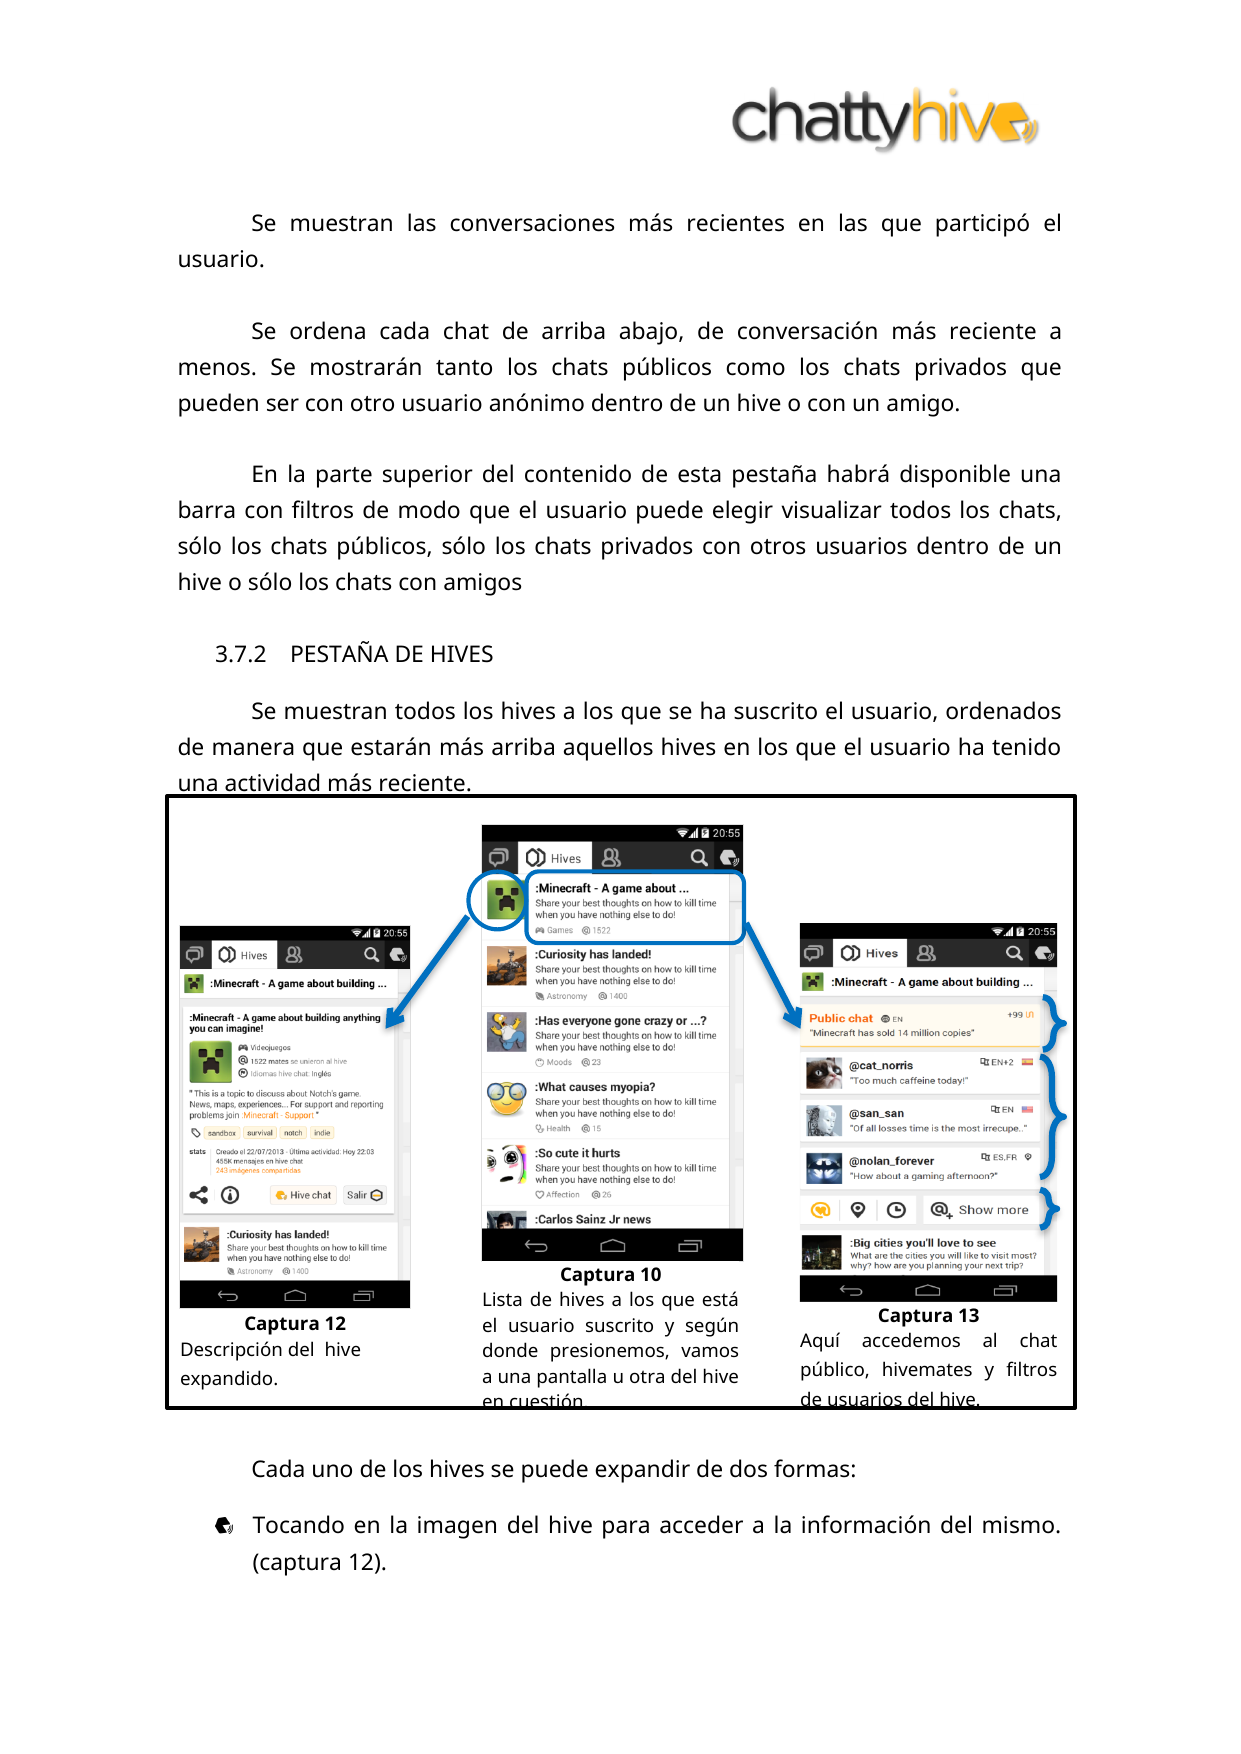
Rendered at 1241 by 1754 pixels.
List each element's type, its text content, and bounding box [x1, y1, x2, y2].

picture [482, 874, 524, 927]
text Cada uno de los hives se puede expandir de dos formas: [177, 1410, 1063, 1484]
list Tocando en la imagen del hive para acceder a la información del mismo. (captura 12). [215, 1509, 1063, 1577]
picture [799, 923, 1058, 1302]
text Se muestran todos los hives a los que se ha suscrito el usuario, ordenados de manera que estarán más arriba aquellos hives en los que el usuario ha tenido una actividad más reciente. [177, 695, 1063, 794]
list Se ordena cada chat de arriba abajo, de conversación más reciente a menos. Se mostrarán tanto los chats públicos como los chats privados que pueden ser con otro usuario anónimo dentro de un hive o con un amigo. [177, 314, 1063, 418]
picture [180, 926, 410, 1308]
picture [529, 874, 741, 941]
list En la parte superior del contenido de esta pestaña habrá disponible una barra con filtros de modo que el usuario puede elegir visualizar todos los chats, sólo los chats públicos, sólo los chats privados con otros usuarios dentro de un hive o sólo los chats con amigos [177, 458, 1063, 597]
picture [215, 1517, 233, 1534]
picture [482, 918, 743, 1261]
list Se muestran las conversaciones más recientes en las que participó el usuario. [177, 207, 1063, 274]
text PESTAÑA DE HIVES [215, 638, 1063, 669]
picture [482, 825, 743, 883]
picture [740, 104, 1029, 134]
